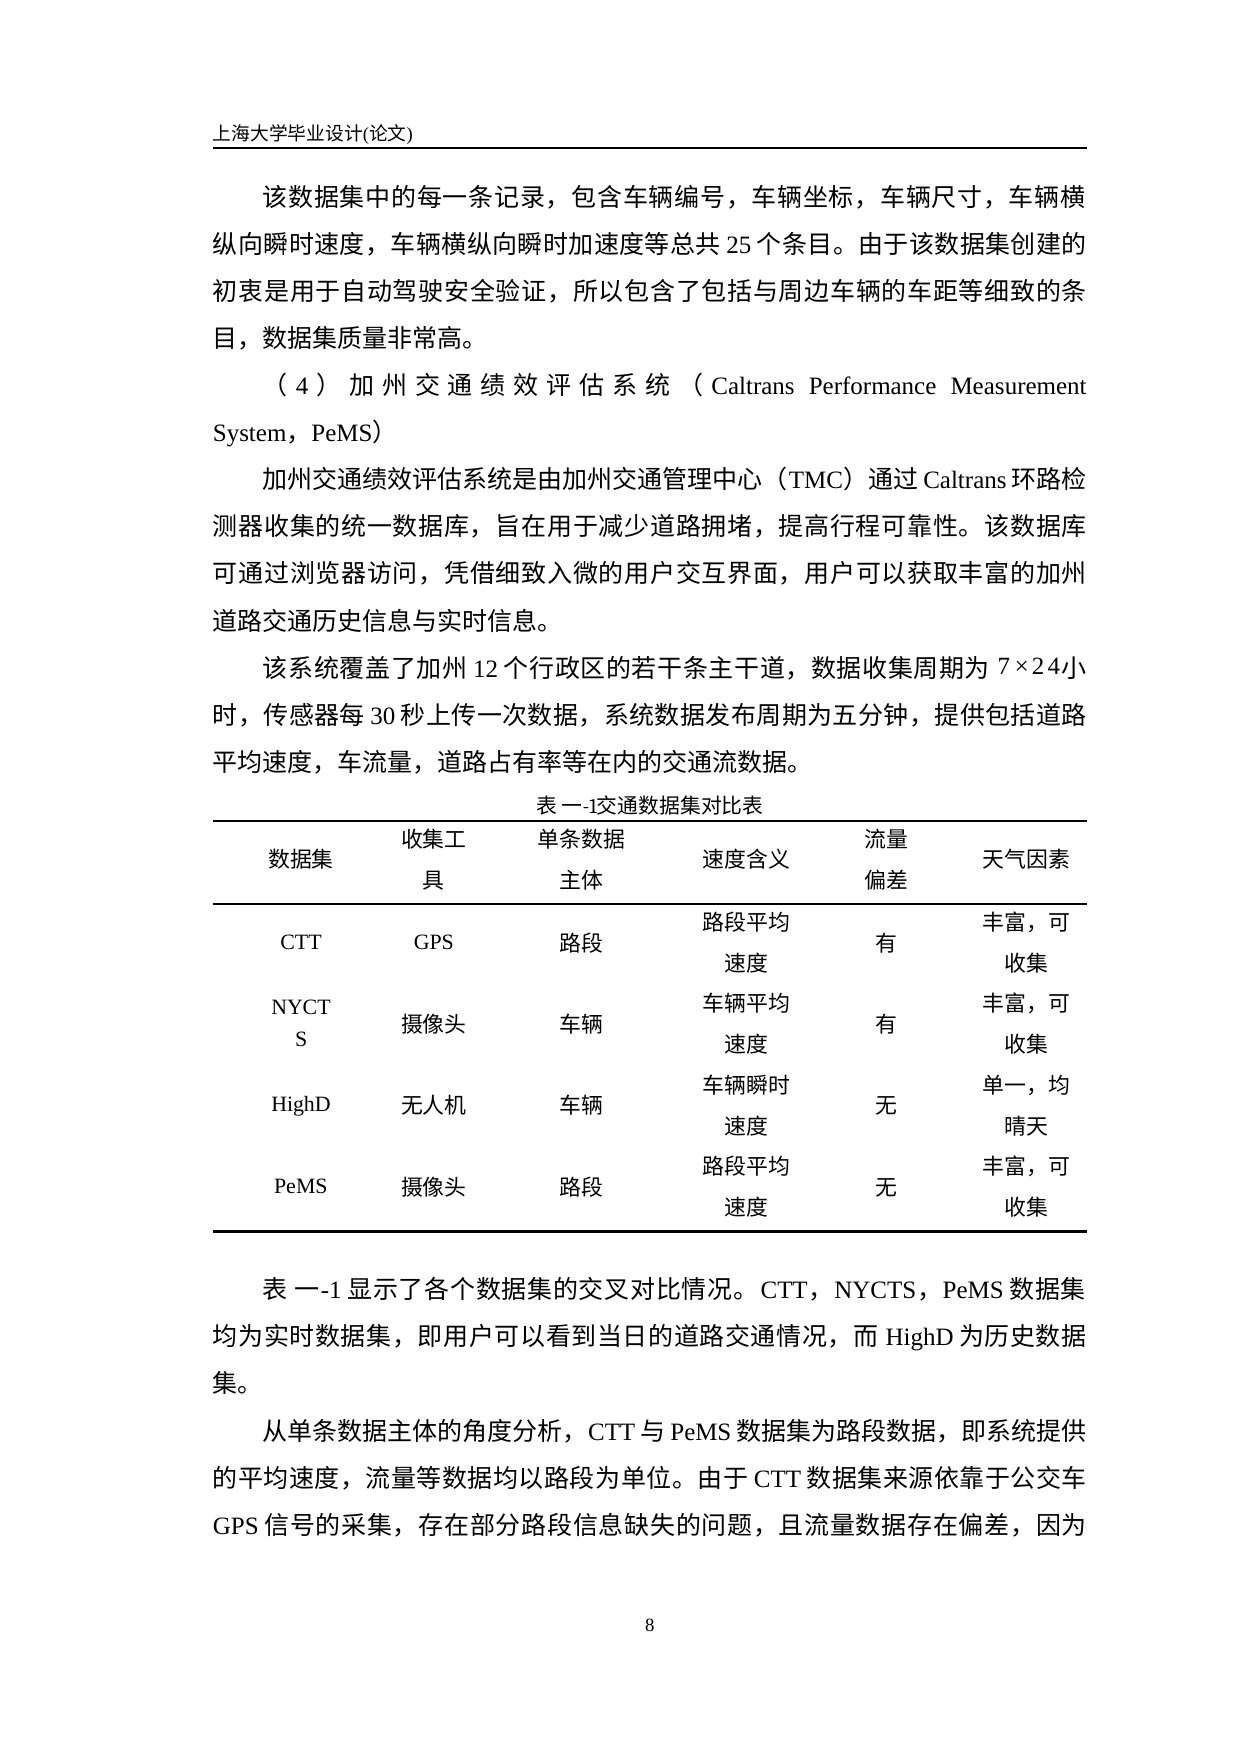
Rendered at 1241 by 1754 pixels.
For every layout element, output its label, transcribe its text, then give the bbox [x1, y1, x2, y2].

text 加州交通绩效评估系统是由加州交通管理中心（TMC）通过Caltrans环路检测器收集的统一数据库，旨在用于减少道路拥堵，提高行程可靠性。该数据库可通过浏览器访问，凭借细致入微的用户交互界面，用户可以获取丰富的加州道路交通历史信息与实时信息。 [213, 460, 1087, 637]
table_cell 车辆 [478, 1068, 641, 1149]
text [213, 1411, 1087, 1541]
table_header 速度含义 [641, 822, 807, 903]
table_cell NYCTS [213, 986, 345, 1068]
table_cell HighD [213, 1068, 345, 1149]
table_header 天气因素 [922, 822, 1087, 903]
table_cell 车辆 [478, 986, 641, 1068]
table_cell 路段平均速度 [641, 905, 807, 986]
table_cell 车辆平均速度 [641, 986, 807, 1068]
text 该数据集中的每一条记录，包含车辆编号，车辆坐标，车辆尺寸，车辆横纵向瞬时速度，车辆横纵向瞬时加速度等总共25个条目。由于该数据集创建的初衷是用于自动驾驶安全验证，所以包含了包括与周边车辆的车距等细致的条目，数据集质量非常高。 [213, 177, 1087, 355]
table_cell 摄像头 [345, 986, 478, 1068]
table_cell 路段平均速度 [641, 1149, 807, 1230]
table_cell 无人机 [345, 1068, 478, 1149]
table_cell 路段 [478, 905, 641, 986]
table_header 单条数据主体 [478, 822, 641, 903]
table_cell 无 [808, 1068, 922, 1149]
table_cell 丰富，可收集 [922, 986, 1087, 1068]
table_cell 有 [808, 986, 922, 1068]
table_cell 丰富，可收集 [922, 1149, 1087, 1230]
table_header 收集工具 [345, 822, 478, 903]
text 该系统覆盖了加州12个行政区的若干条主干道，数据收集周期为 小时，传感器每30秒上传一次数据，系统数据发布周期为五分钟，提供包括道路平均速度，车流量，道路占有率等在内的交通流数据。 [213, 648, 1087, 778]
text （4）加州交通绩效评估系统（Caltrans Performance Measurement System，PeMS） [213, 366, 1087, 449]
table_cell GPS [345, 905, 478, 986]
table_cell 车辆瞬时速度 [641, 1068, 807, 1149]
text 表 一-1交通数据集对比表 [213, 789, 1087, 819]
table_cell PeMS [213, 1149, 345, 1230]
table_cell 丰富，可收集 [922, 905, 1087, 986]
table_cell 单一，均晴天 [922, 1068, 1087, 1149]
table_cell 有 [808, 905, 922, 986]
table_cell 无 [808, 1149, 922, 1230]
table_header 数据集 [213, 822, 345, 903]
table_header 流量偏差 [808, 822, 922, 903]
table_cell 摄像头 [345, 1149, 478, 1230]
table_cell 路段 [478, 1149, 641, 1230]
text 表 一-1显示了各个数据集的交叉对比情况。CTT，NYCTS，PeMS数据集均为实时数据集，即用户可以看到当日的道路交通情况，而HighD为历史数据集。 [213, 1270, 1087, 1400]
table_cell CTT [213, 905, 345, 986]
